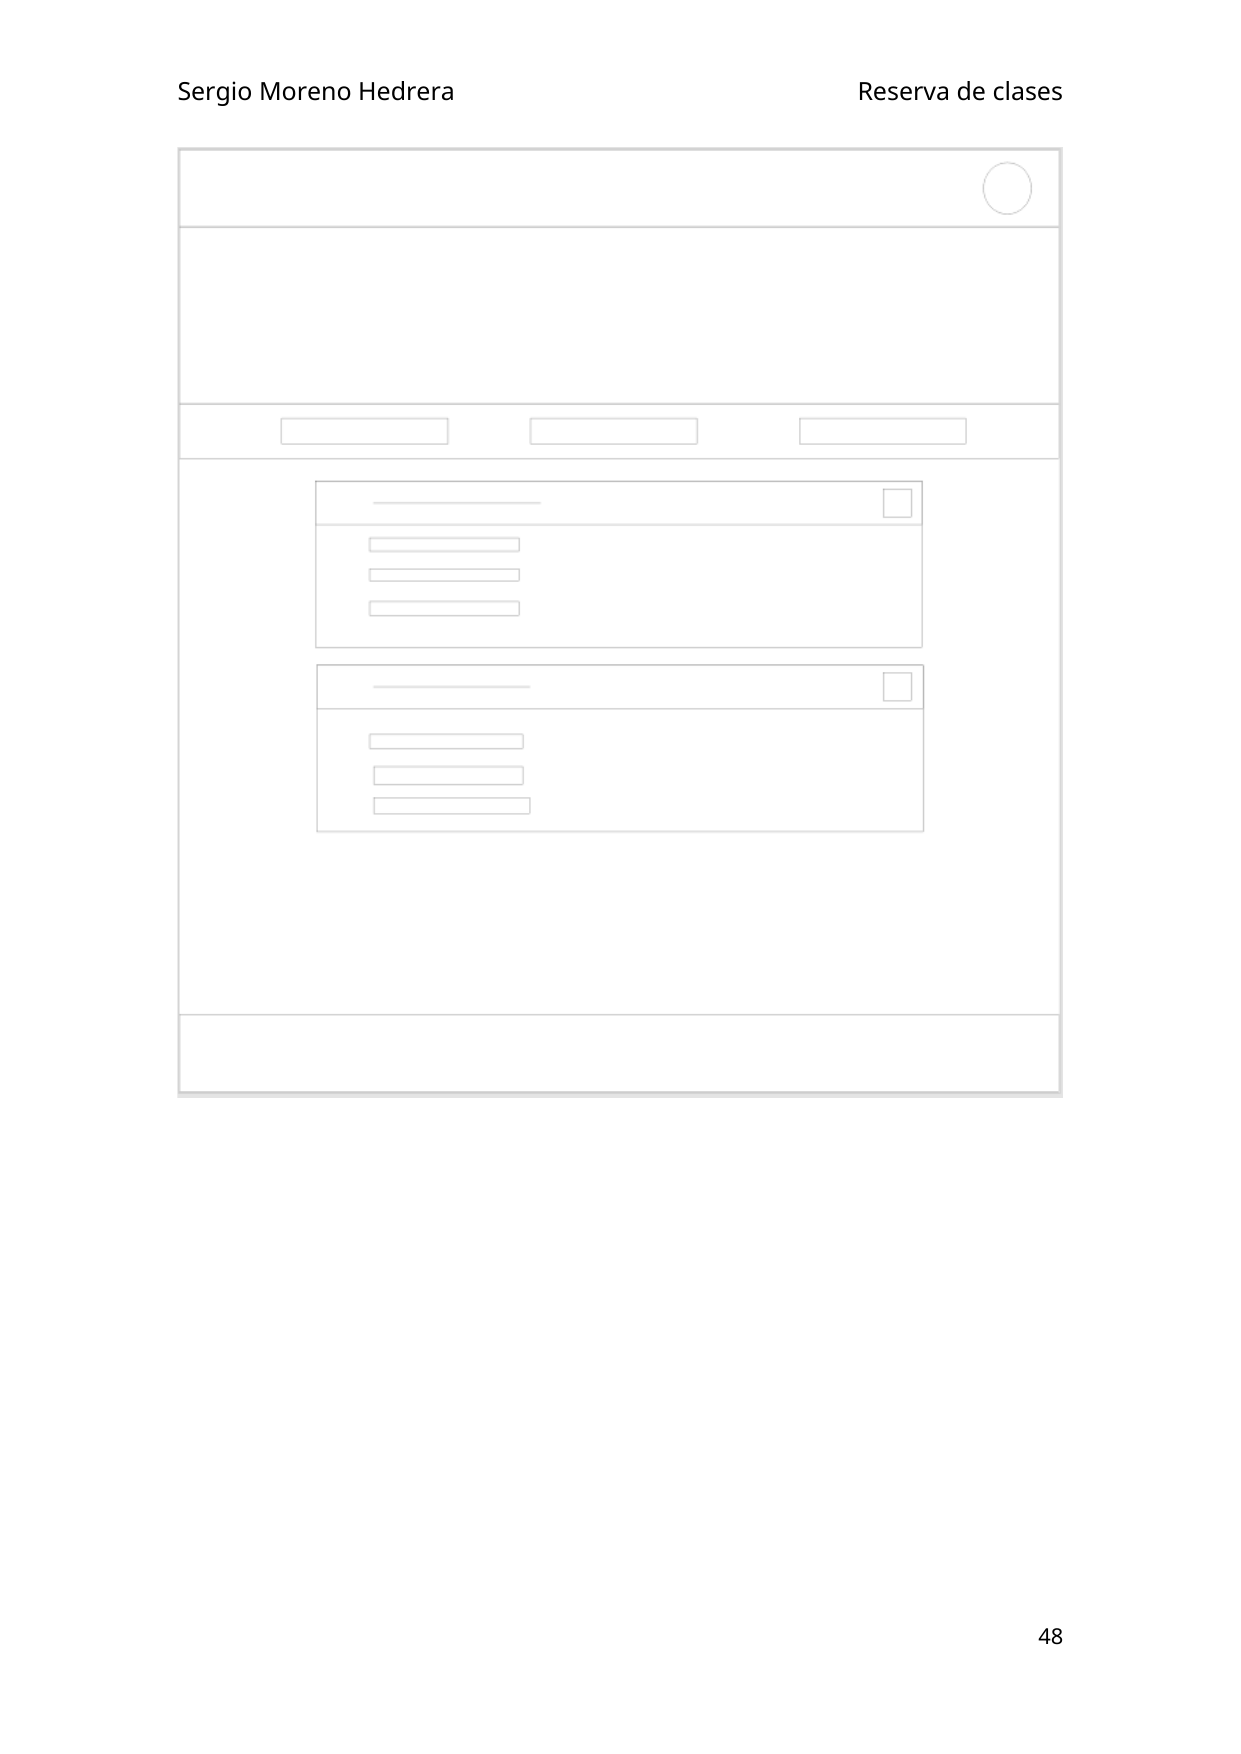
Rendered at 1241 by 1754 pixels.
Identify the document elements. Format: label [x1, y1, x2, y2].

picture [177, 147, 1063, 1098]
